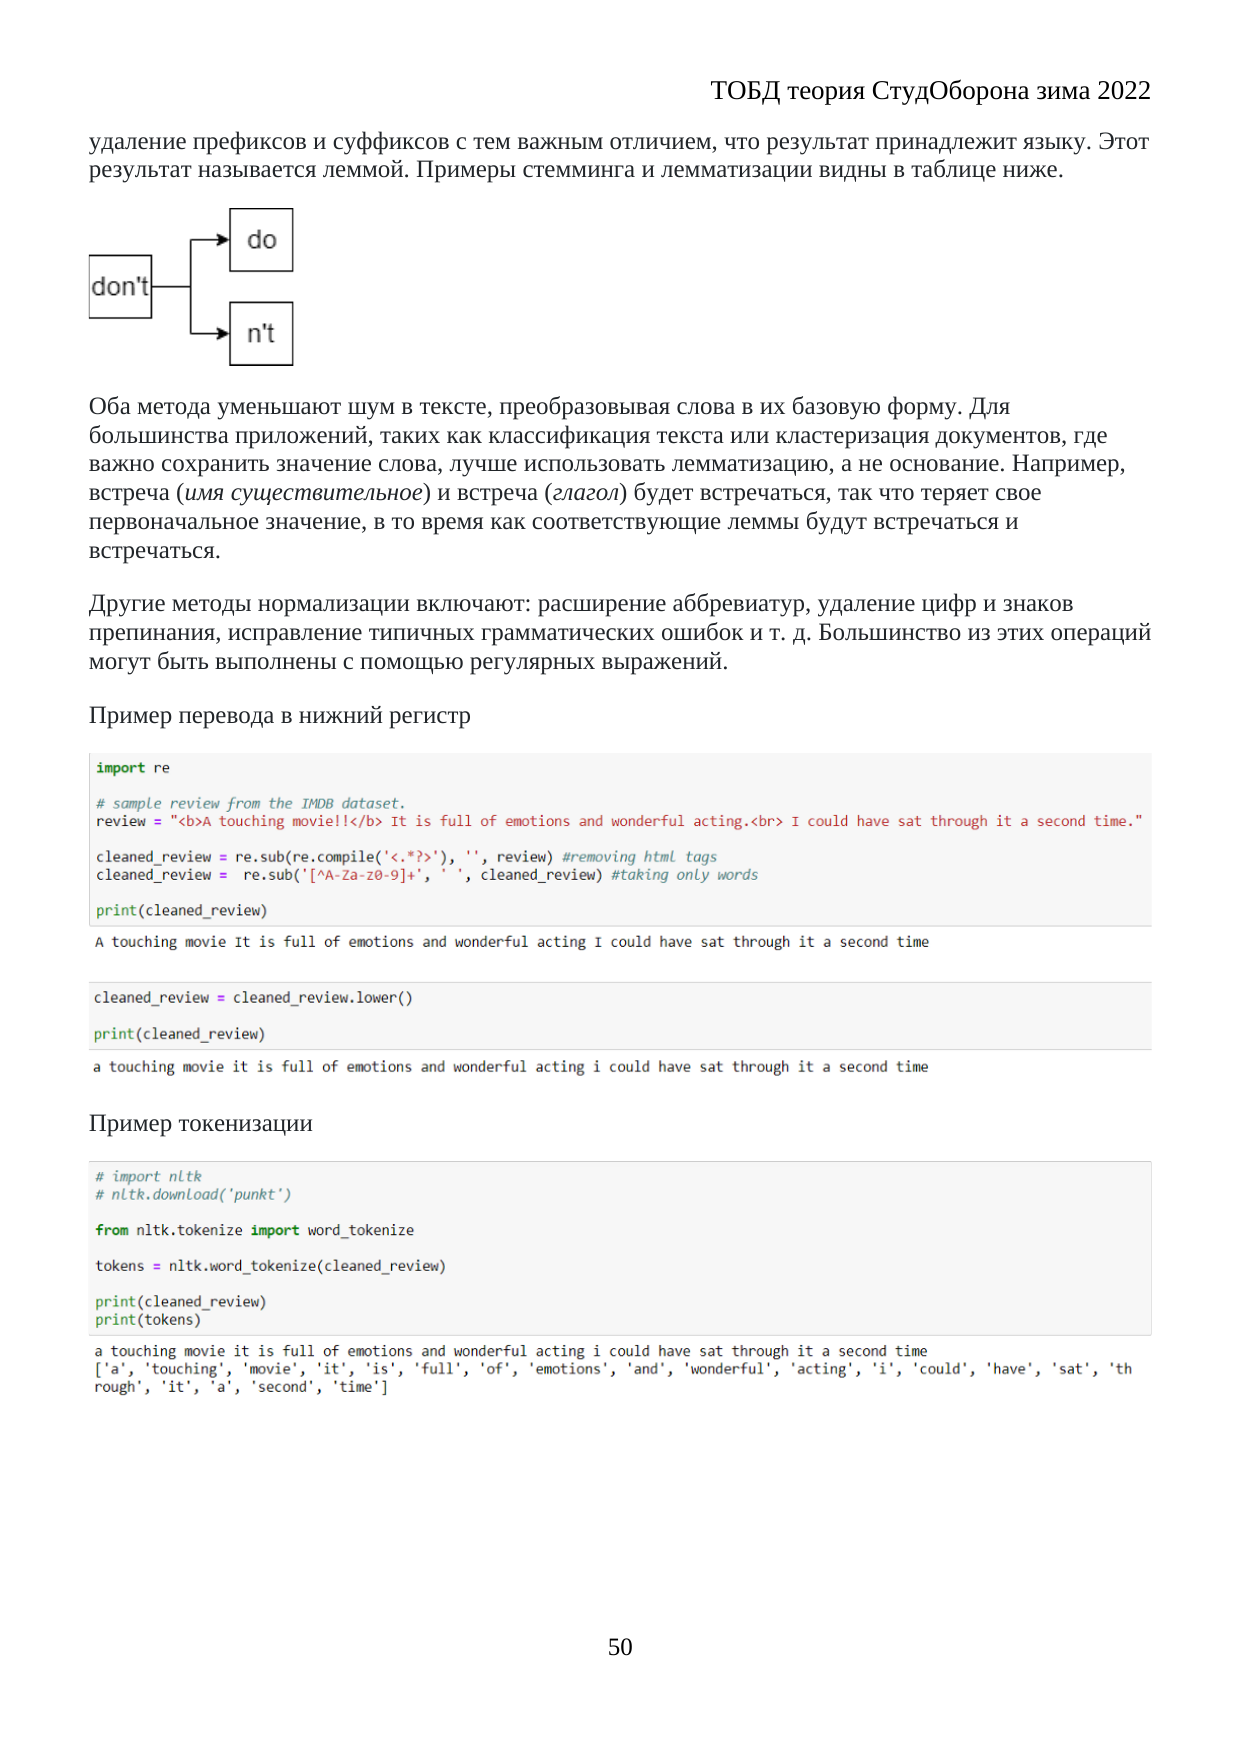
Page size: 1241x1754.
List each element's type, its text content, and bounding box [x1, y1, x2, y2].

picture [88, 980, 1152, 1083]
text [89, 126, 1152, 183]
picture [88, 1161, 1152, 1401]
picture [88, 208, 294, 366]
text Пример токенизации [89, 1108, 1152, 1136]
picture [88, 753, 1152, 956]
text Пример перевода в нижний регистр [89, 700, 1152, 728]
text Другие методы нормализации включают: расширение аббревиатур, удаление цифр и знаков препинания, исправление типичных грамматических ошибок и т. д. Большинство из этих операций могут быть выполнены с помощью регулярных выражений. [89, 588, 1152, 675]
text Оба метода уменьшают шум в тексте, преобразовывая слова в их базовую форму. Для большинства приложений, таких как классификация текста или кластеризация документов, где важно сохранить значение слова, лучше использовать лемматизацию, а не основание. Например, встреча (имя существительное) и встреча (глагол) будет встречаться, так что теряет свое первоначальное значение, в то время как соответствующие леммы будут встречаться и встречаться. [89, 391, 1152, 563]
